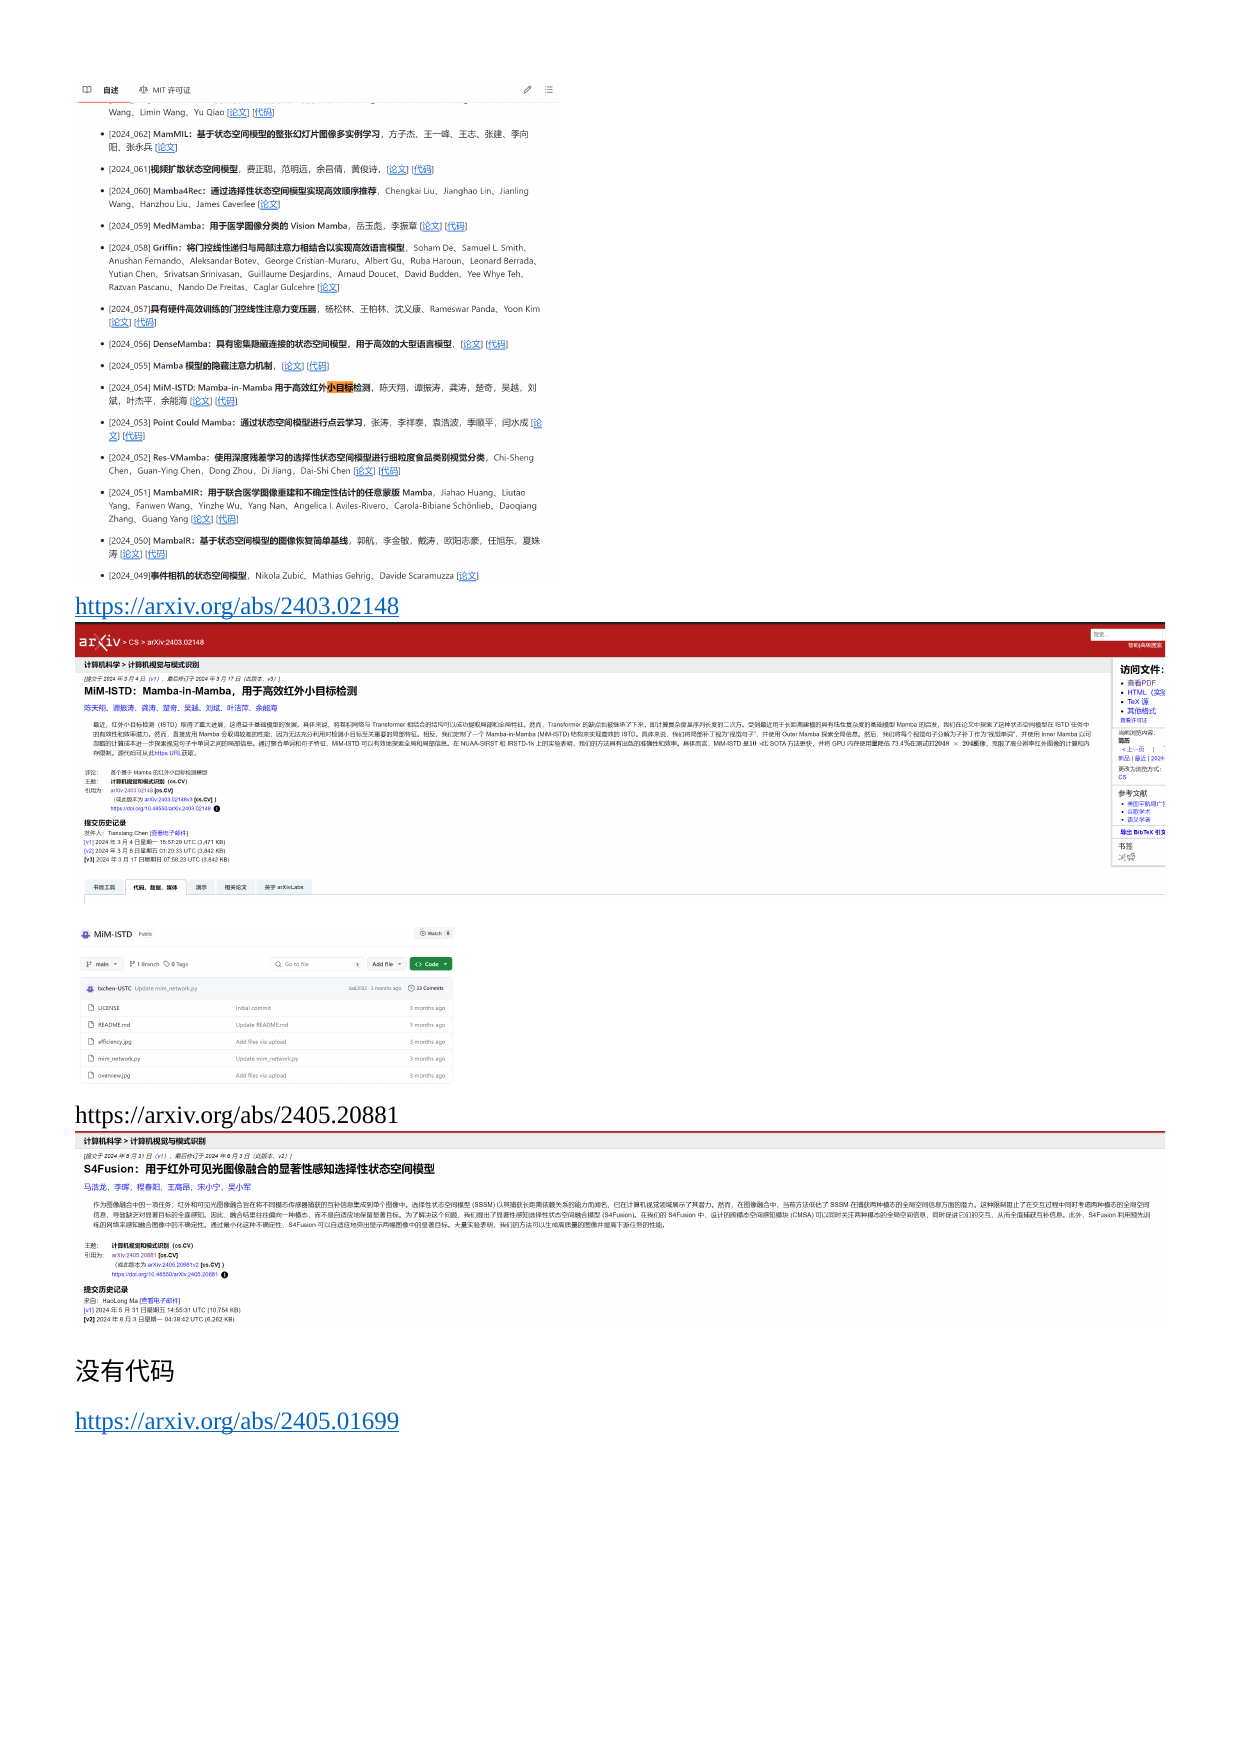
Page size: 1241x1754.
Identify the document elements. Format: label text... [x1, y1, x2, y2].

picture [75, 78, 559, 586]
picture [75, 1131, 1166, 1328]
picture [75, 622, 1166, 904]
text 没有代码 [75, 1335, 1165, 1403]
text https://arxiv.org/abs/2405.01699 [75, 1403, 1165, 1437]
text https://arxiv.org/abs/2405.20881 [75, 1098, 1165, 1131]
picture [75, 927, 455, 1085]
text https://arxiv.org/abs/2403.02148 [75, 588, 1165, 622]
